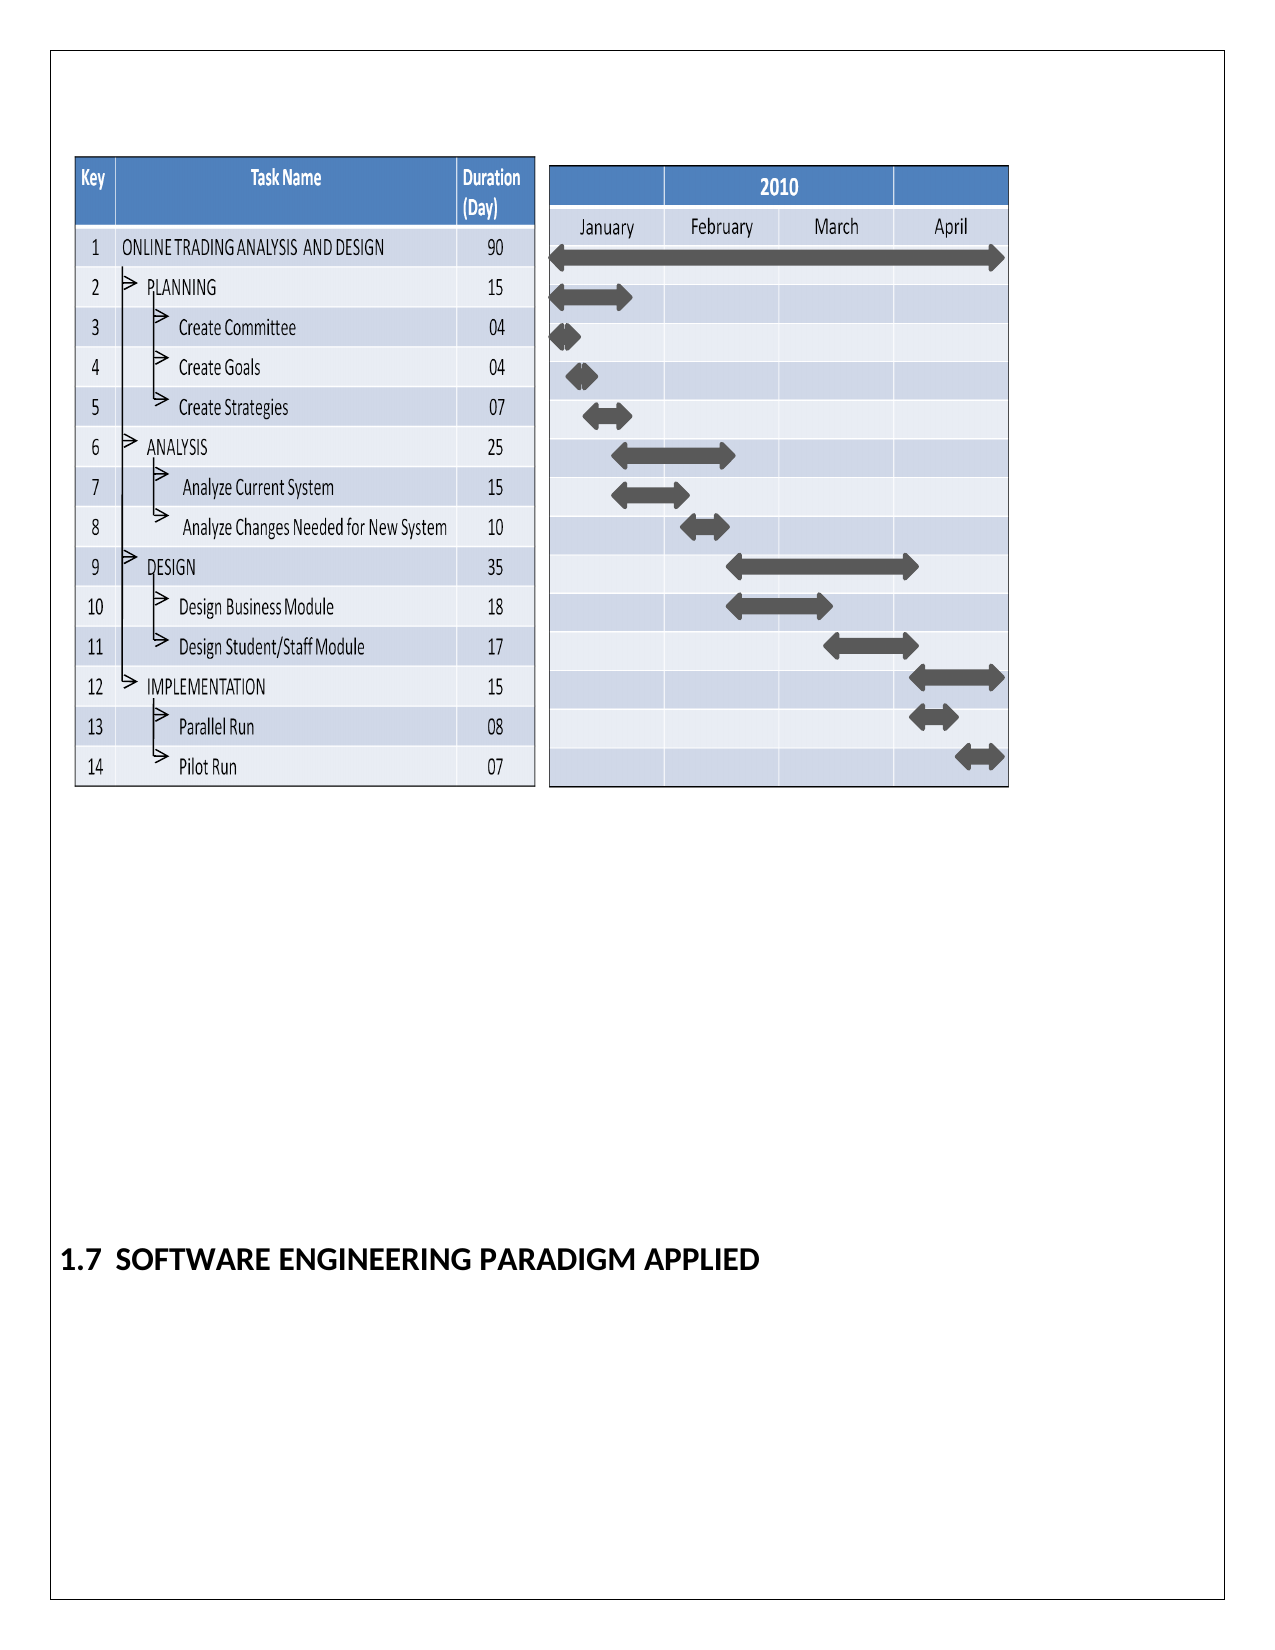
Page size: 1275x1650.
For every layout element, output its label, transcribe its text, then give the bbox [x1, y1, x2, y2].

list SOFTWARE ENGINEERING PARADIGM APPLIED [59, 1238, 1196, 1279]
picture [70, 149, 540, 794]
picture [544, 158, 1014, 794]
